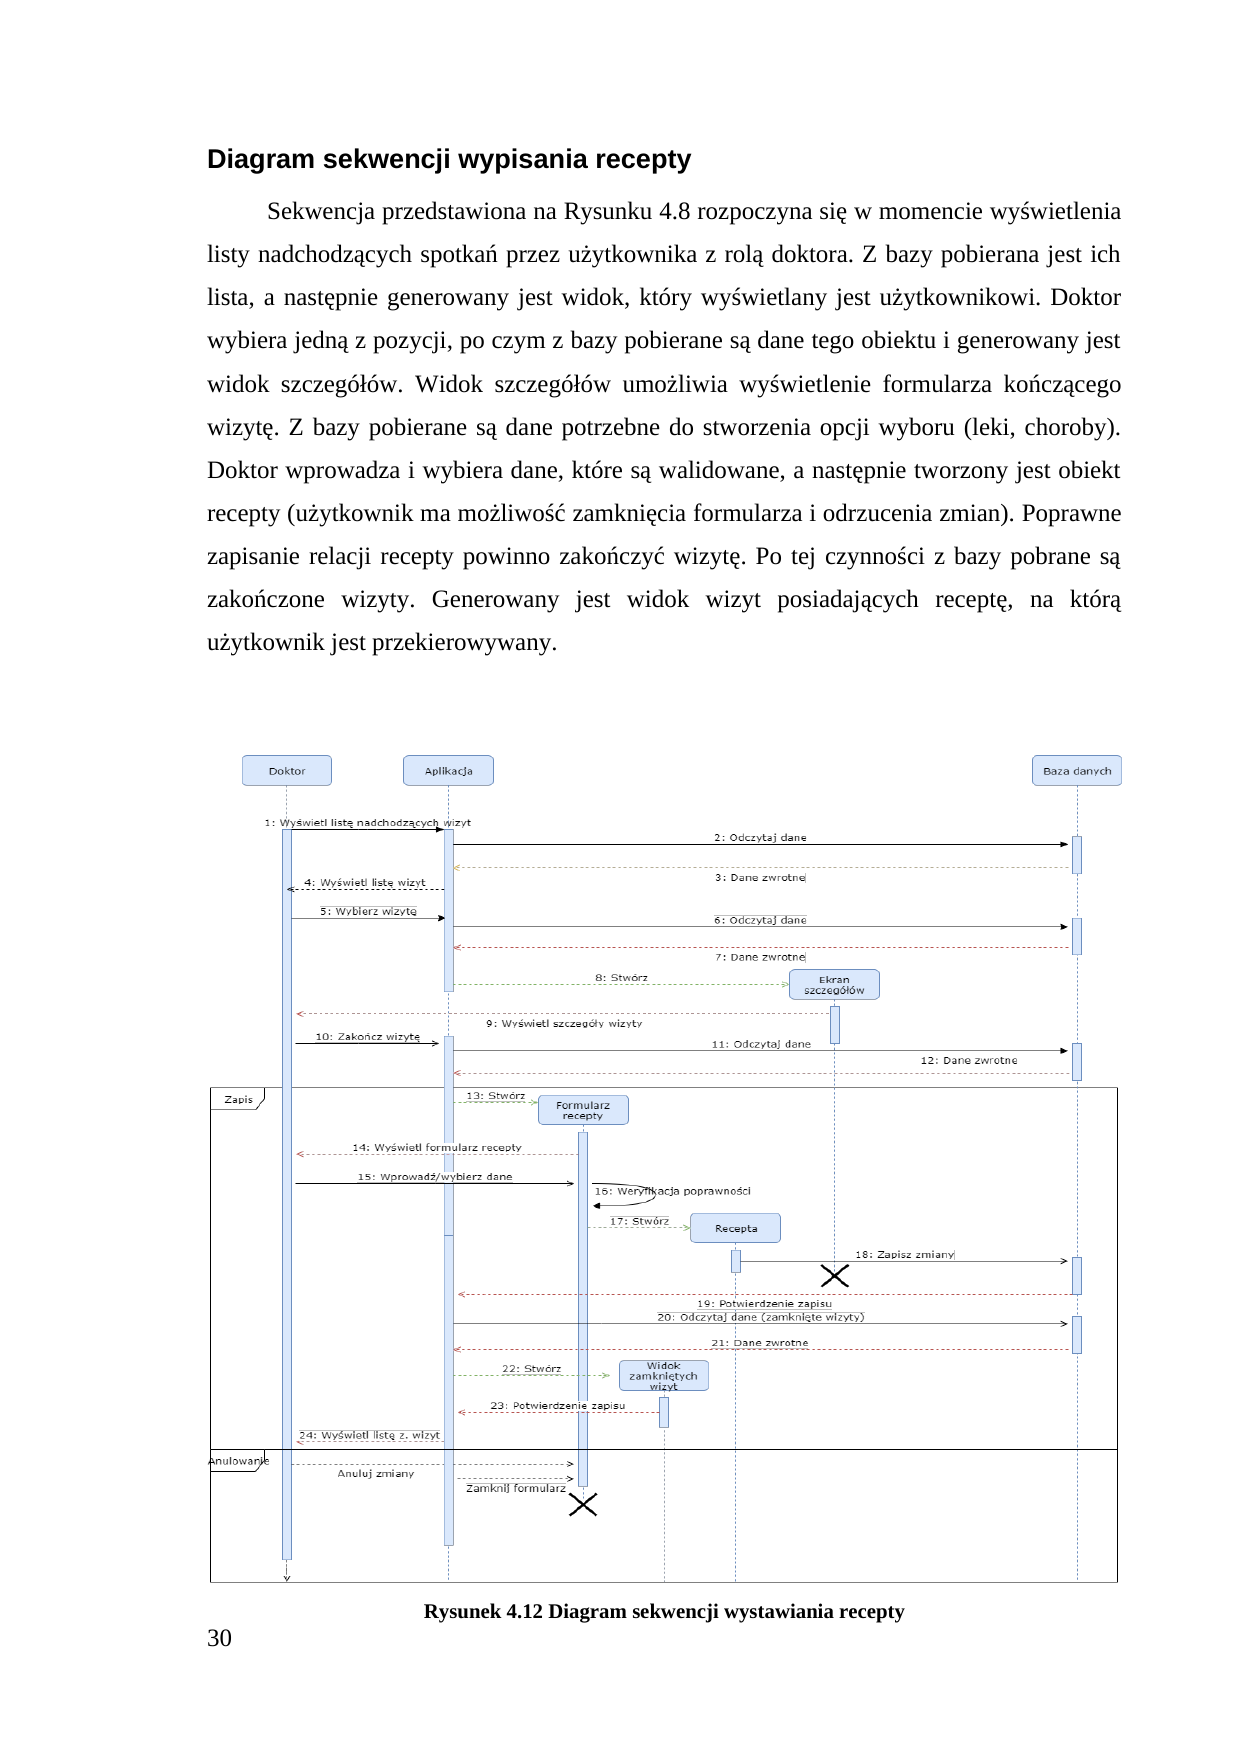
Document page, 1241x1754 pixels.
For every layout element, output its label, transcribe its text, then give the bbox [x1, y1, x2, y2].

text Sekwencja przedstawiona na Rysunku 4.8 rozpoczyna się w momencie wyświetlenia listy nadchodzących spotkań przez użytkownika z rolą doktora. Z bazy pobierana jest ich lista, a następnie generowany jest widok, który wyświetlany jest użytkownikowi. Doktor wybiera jedną z pozycji, po czym z bazy pobierane są dane tego obiektu i generowany jest widok szczegółów. Widok szczegółów umożliwia wyświetlenie formularza kończącego wizytę. Z bazy pobierane są dane potrzebne do stworzenia opcji wyboru (leki, choroby). Doktor wprowadza i wybiera dane, które są walidowane, a następnie tworzony jest obiekt recepty (użytkownik ma możliwość zamknięcia formularza i odrzucenia zmian). Poprawne zapisanie relacji recepty powinno zakończyć wizytę. Po tej czynności z bazy pobrane są zakończone wizyty. Generowany jest widok wizyt posiadających receptę, na którą użytkownik jest przekierowywany. [207, 196, 1122, 656]
picture [207, 755, 1122, 1588]
subtitle Diagram sekwencji wypisania recepty [207, 143, 1122, 174]
